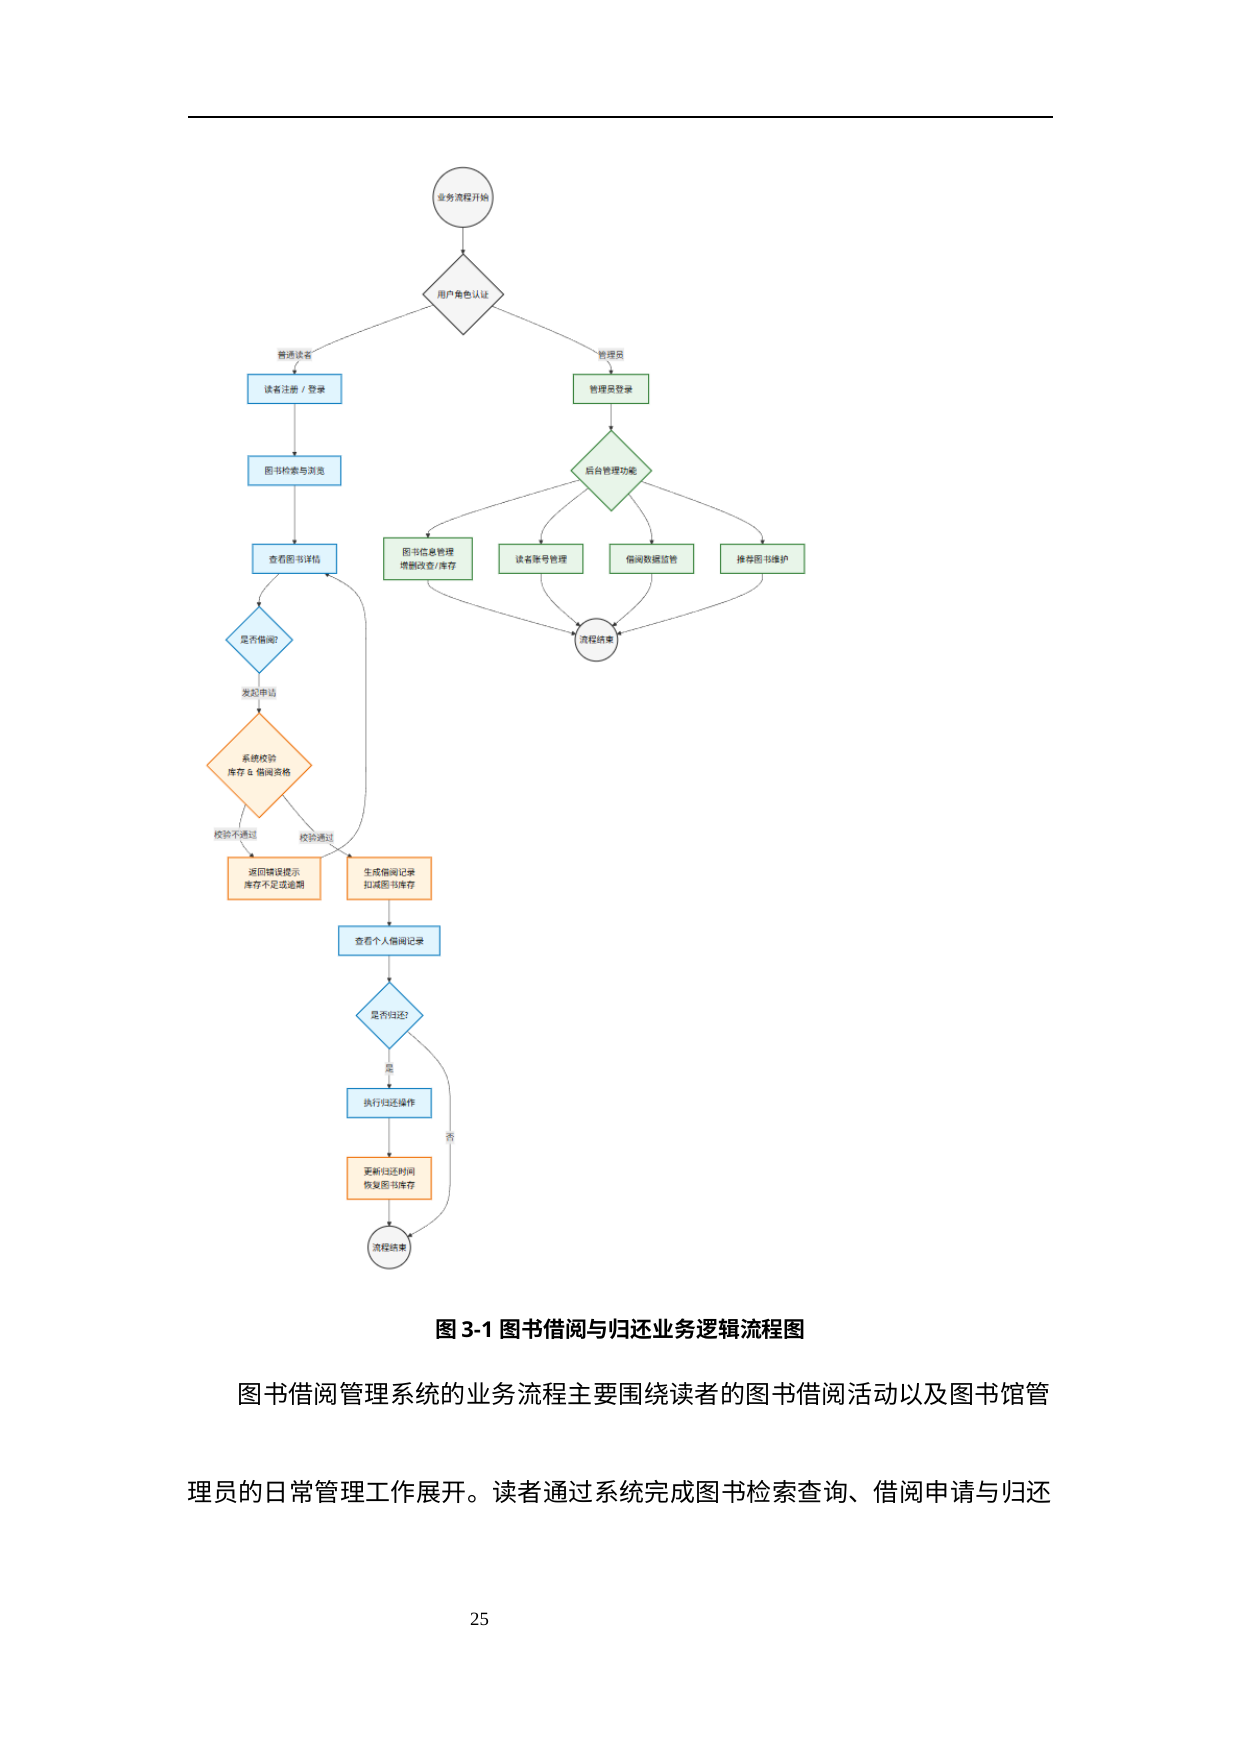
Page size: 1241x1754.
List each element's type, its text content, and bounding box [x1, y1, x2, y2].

picture [187, 162, 838, 1281]
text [187, 1360, 1053, 1523]
text 图3-1 图书借阅与归还业务逻辑流程图 [187, 1312, 1053, 1344]
